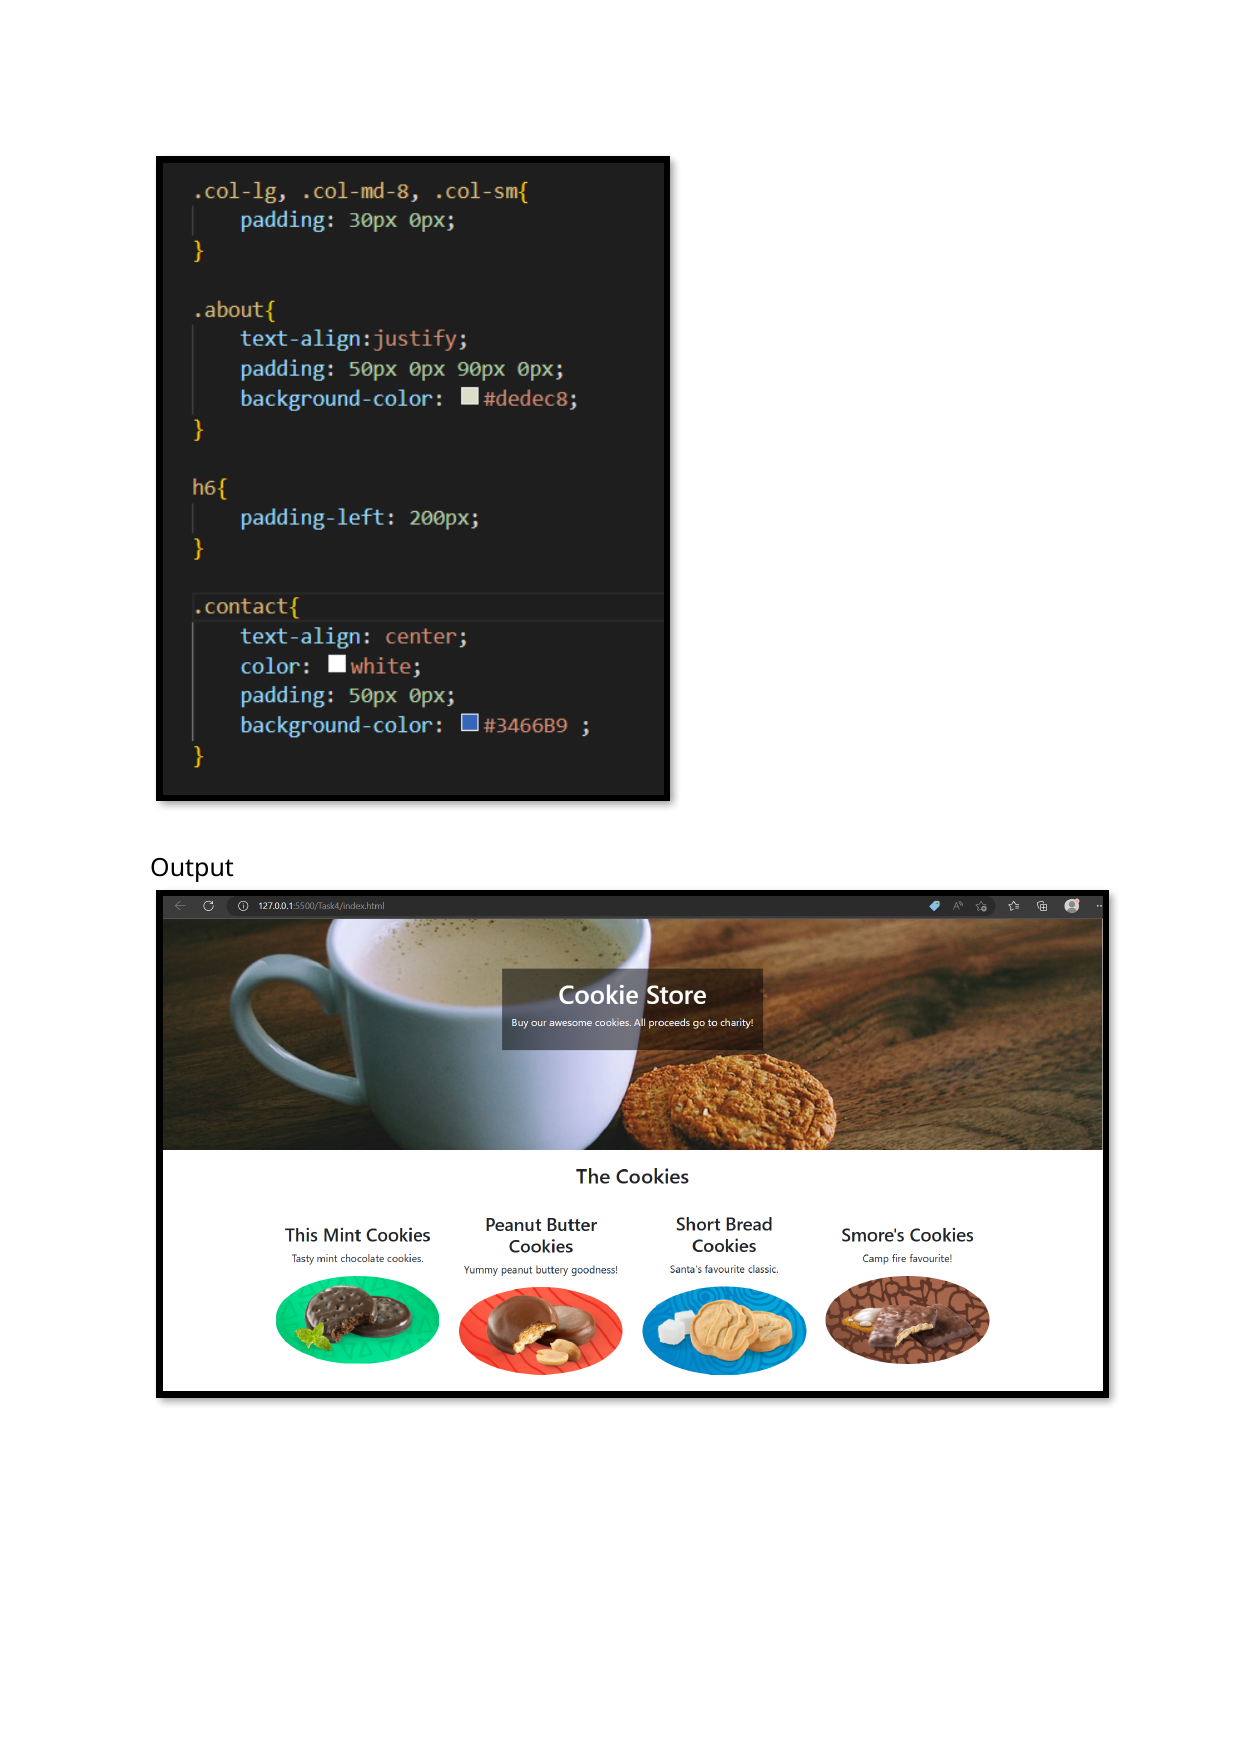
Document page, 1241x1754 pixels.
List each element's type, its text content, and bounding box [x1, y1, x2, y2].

text Output [150, 850, 1090, 884]
picture [163, 896, 1103, 1391]
picture [163, 163, 664, 795]
